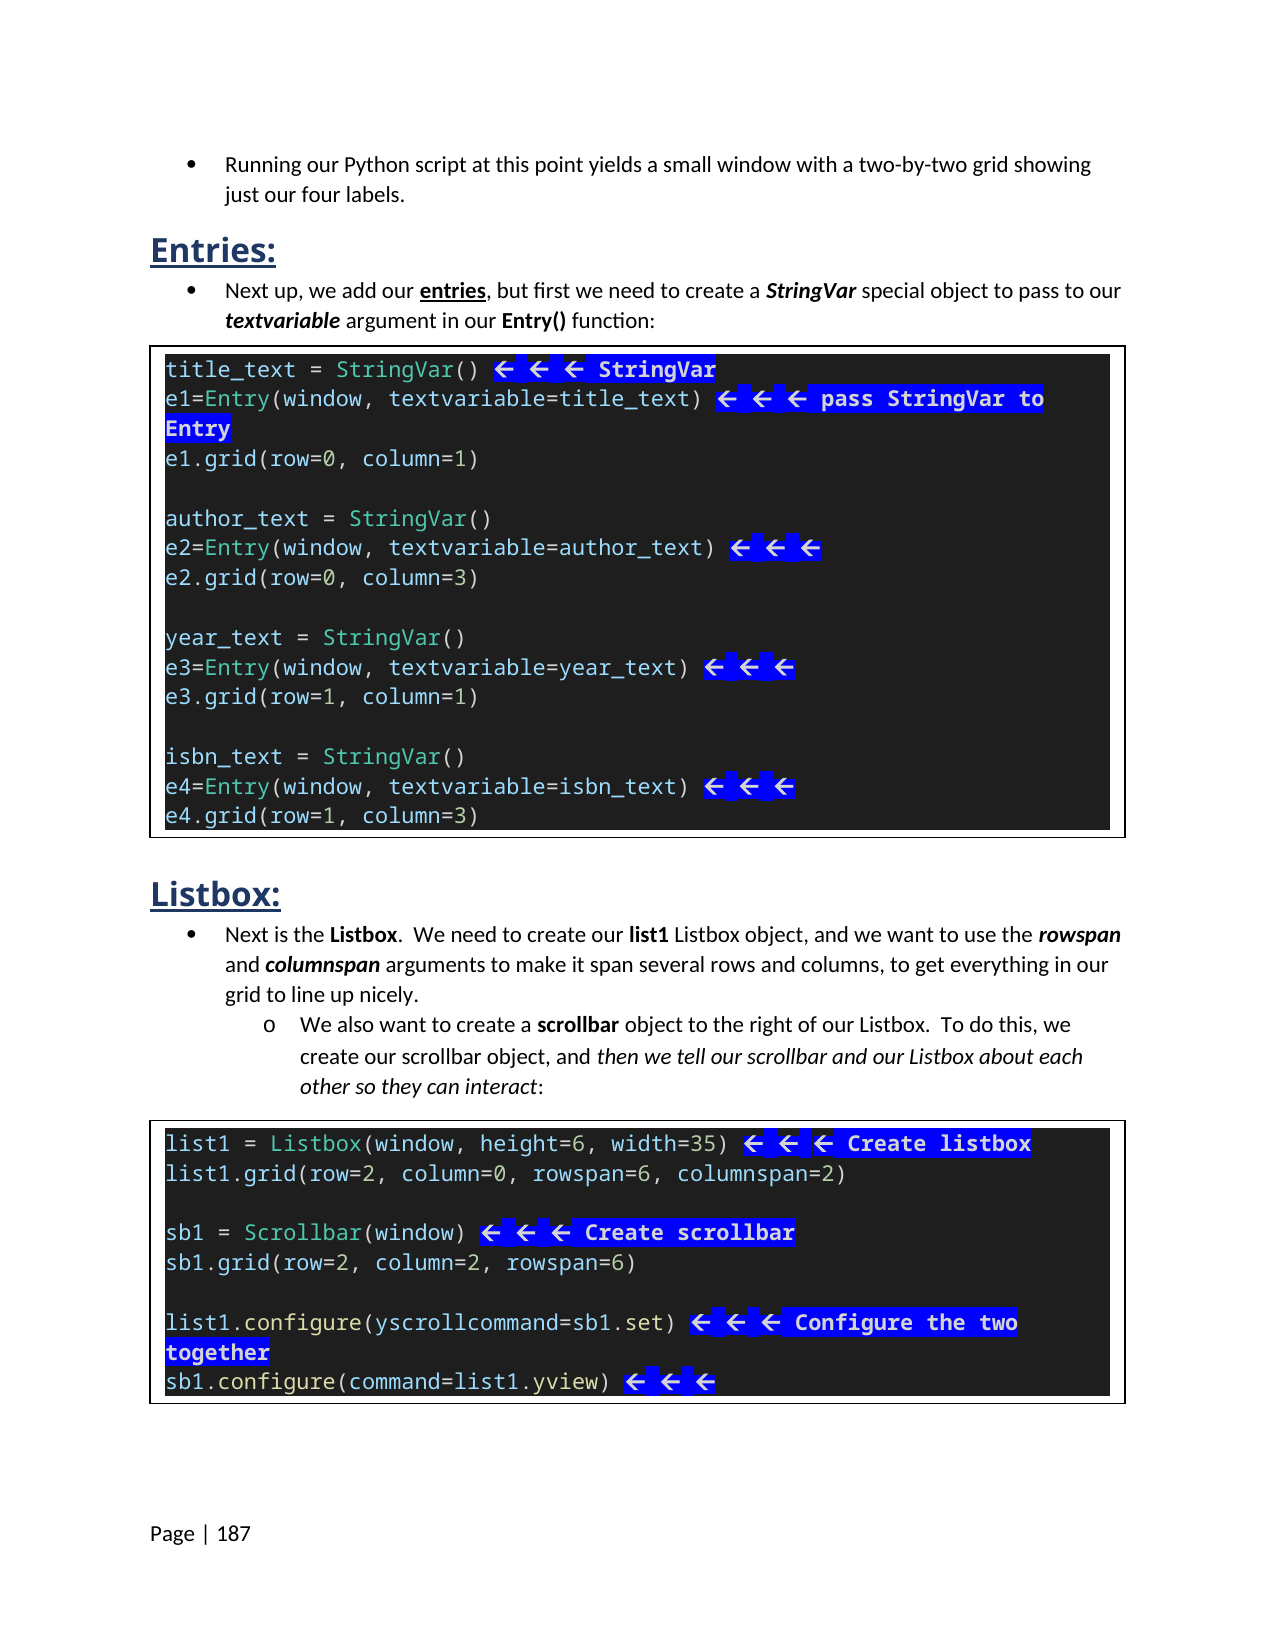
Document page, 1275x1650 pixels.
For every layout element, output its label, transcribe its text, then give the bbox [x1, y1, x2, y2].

subtitle Listbox: [150, 838, 1125, 916]
list Next is the Listbox. We need to create our list1 Listbox object, and we want to use the rowspan and columnspan arguments to make it span several rows and columns, to get everything in our grid to line up nicely. [187, 920, 1125, 1008]
list Running our Python script at this point yields a small window with a two-by-two grid showing just our four labels. [187, 150, 1125, 208]
list Next up, we add our entries, but first we need to create a StringVar special object to pass to our textvariable argument in our Entry() function: [187, 276, 1125, 334]
list We also want to create a scrollbar object to the right of our Listbox. To do this, we create our scrollbar object, and then we tell our scrollbar and our Listbox about each other so they can interact: [262, 1011, 1125, 1100]
subtitle Entries: [150, 227, 1125, 272]
